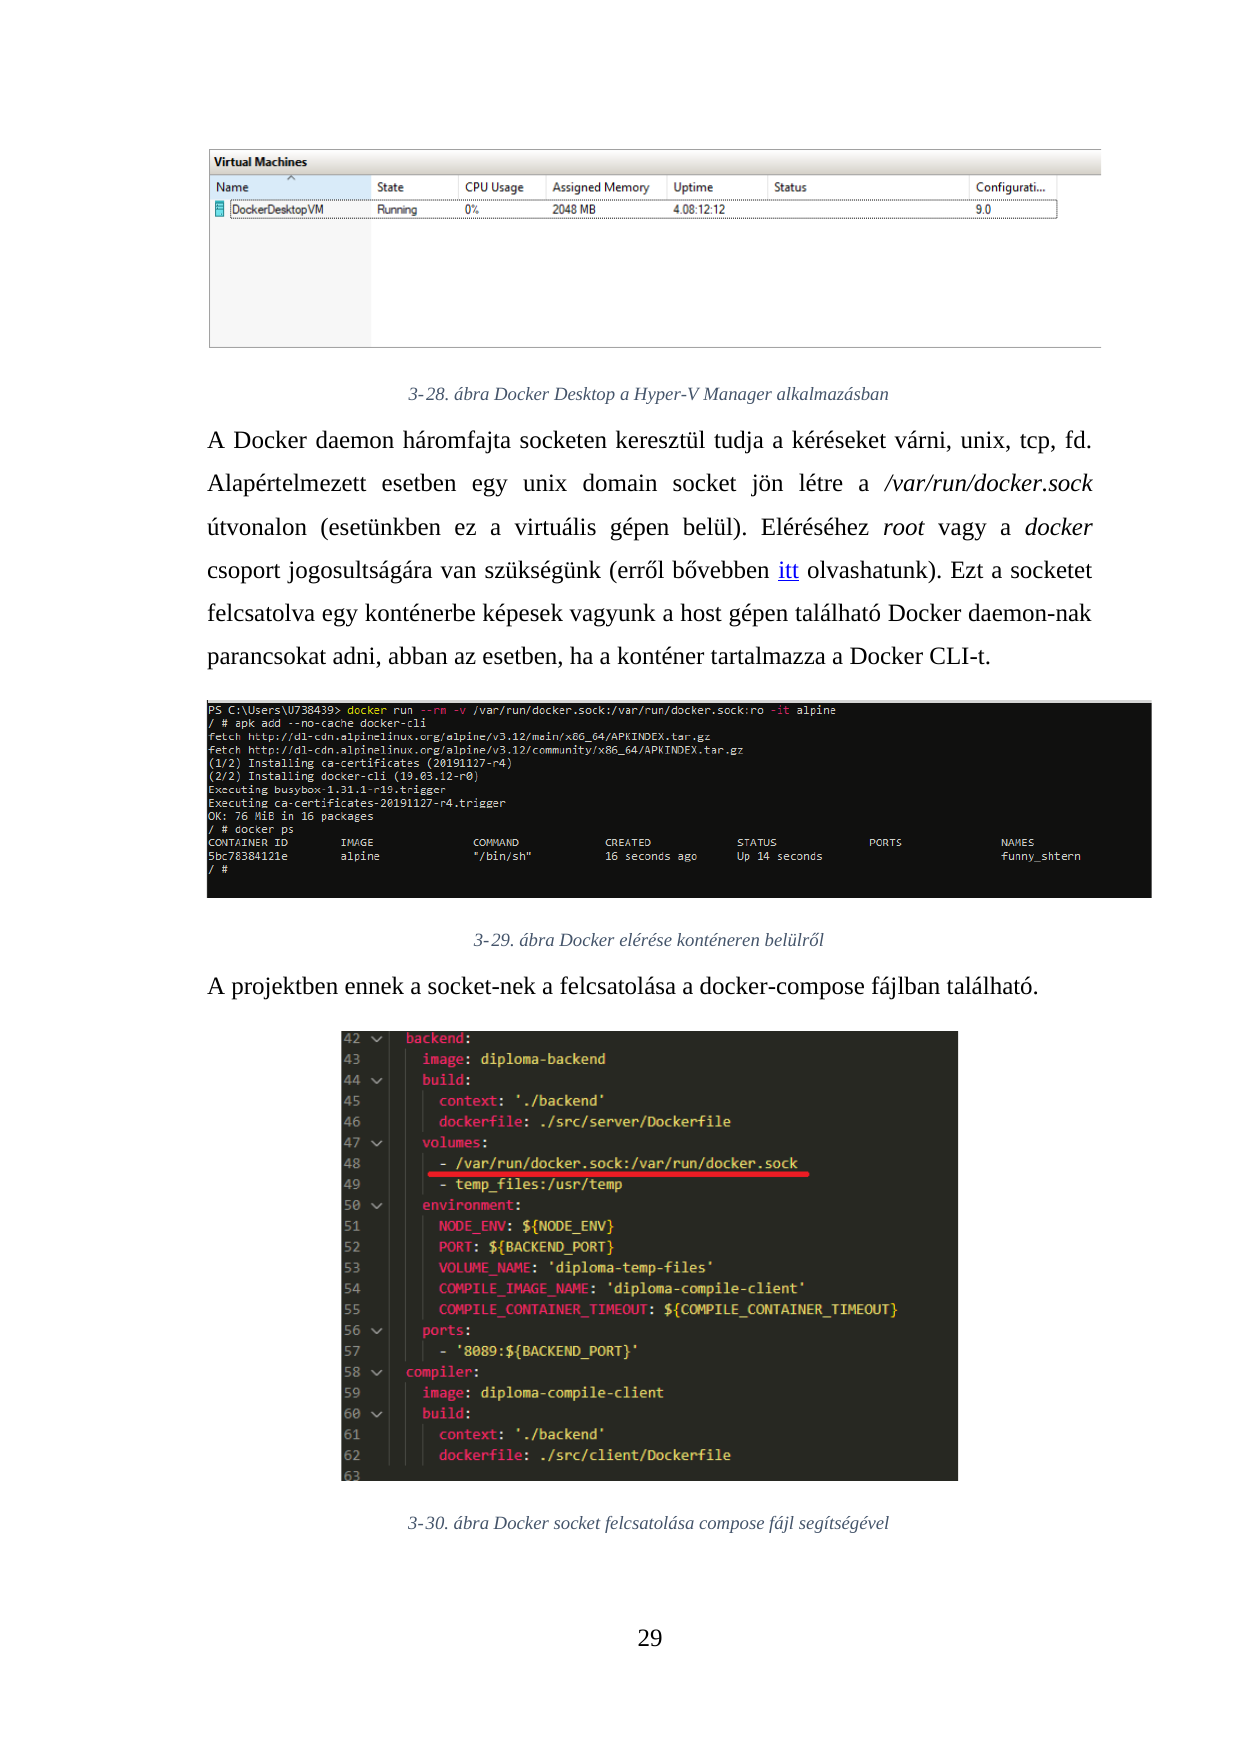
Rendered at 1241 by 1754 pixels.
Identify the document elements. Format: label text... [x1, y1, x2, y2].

text -. ábra Docker socket felcsatolása compose fájl segítségével [207, 1512, 1092, 1533]
picture [206, 700, 1152, 898]
text -. ábra Docker elérése konténeren belülről [207, 929, 1092, 950]
text A projektben ennek a socket-nek a felcsatolása a docker-compose fájlban található. [207, 971, 1092, 1000]
text A Docker daemon háromfajta socketen keresztül tudja a kéréseket várni, unix, tcp, fd. Alapértelmezett esetben egy unix domain socket jön létre a /var/run/docker.sock útvonalon (esetünkben ez a virtuális gépen belül). Eléréséhez root vagy a docker csoport jogosultságára van szükségünk (erről bővebben itt olvashatunk). Ezt a socketet felcsatolva egy konténerbe képesek vagyunk a host gépen található Docker daemon-nak parancsokat adni, abban az esetben, ha a konténer tartalmazza a Docker CLI-t. [207, 425, 1092, 670]
picture [341, 1031, 959, 1481]
picture [206, 147, 1102, 352]
text -. ábra Docker Desktop a Hyper-V Manager alkalmazásban [207, 383, 1092, 404]
